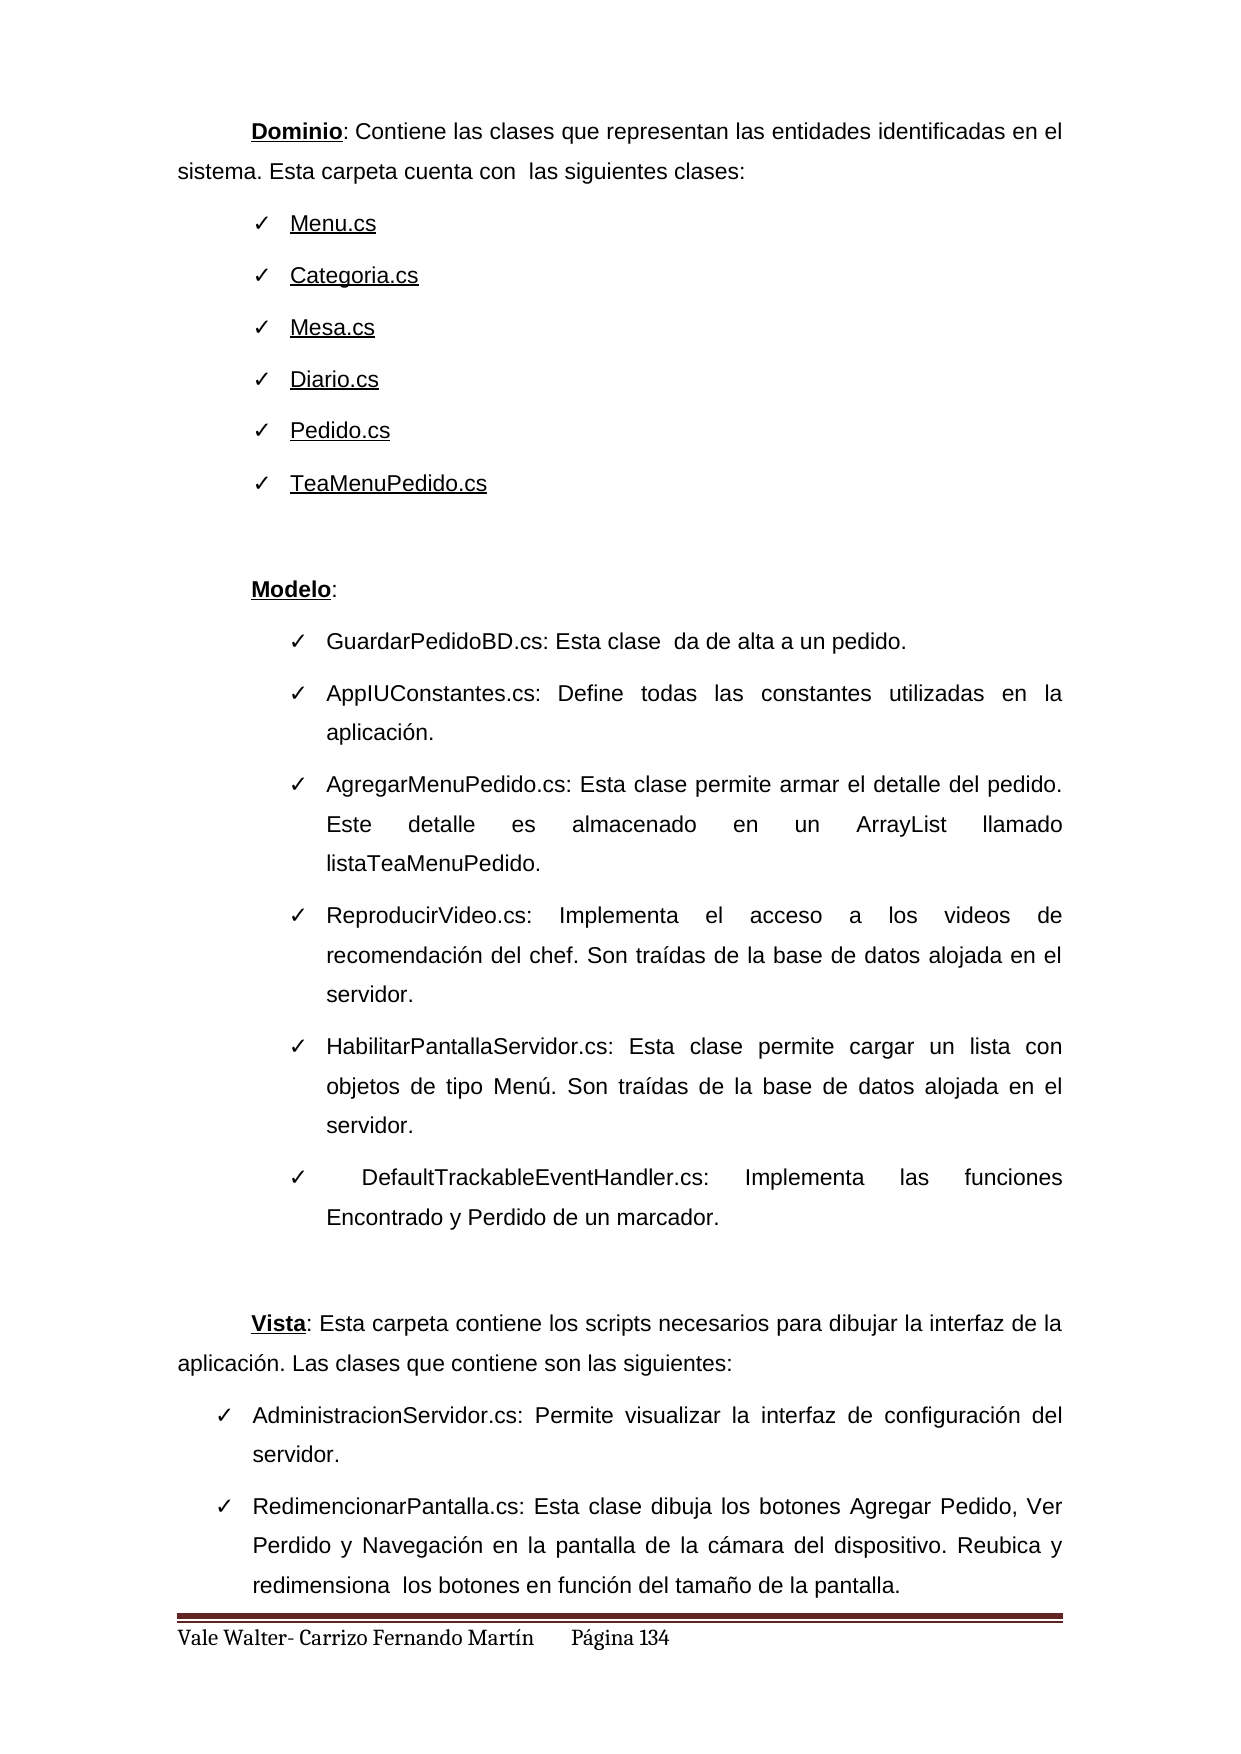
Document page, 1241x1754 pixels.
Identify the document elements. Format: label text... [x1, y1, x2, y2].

list ReproducirVideo.cs: Implementa el acceso a los videos de recomendación del chef. Son traídas de la base de datos alojada en el servidor. [288, 902, 1063, 1008]
list Menu.cs [252, 209, 1063, 236]
list DefaultTrackableEventHandler.cs: Implementa las funciones Encontrado y Perdido de un marcador. [288, 1164, 1063, 1230]
list GuardarPedidoBD.cs: Esta clase da de alta a un pedido. [288, 628, 1063, 654]
list RedimencionarPantalla.cs: Esta clase dibuja los botones Agregar Pedido, Ver Perdido y Navegación en la pantalla de la cámara del dispositivo. Reubica y redimensiona los botones en función del tamaño de la pantalla. [215, 1493, 1063, 1598]
list Diario.cs [252, 366, 1063, 392]
list Categoria.cs [252, 262, 1063, 288]
list TeaMenuPedido.cs [252, 469, 1063, 496]
list Mesa.cs [252, 313, 1063, 340]
list AppIUConstantes.cs: Define todas las constantes utilizadas en la aplicación. [288, 680, 1063, 746]
text Modelo: [177, 576, 1063, 602]
list AdministracionServidor.cs: Permite visualizar la interfaz de configuración del servidor. [215, 1402, 1063, 1467]
text Dominio: Contiene las clases que representan las entidades identificadas en el sistema. Esta carpeta cuenta con las siguientes clases: [177, 118, 1063, 184]
list Pedido.cs [252, 417, 1063, 444]
list AgregarMenuPedido.cs: Esta clase permite armar el detalle del pedido. Este detalle es almacenado en un ArrayList llamado listaTeaMenuPedido. [288, 771, 1063, 877]
list HabilitarPantallaServidor.cs: Esta clase permite cargar un lista con objetos de tipo Menú. Son traídas de la base de datos alojada en el servidor. [288, 1033, 1063, 1138]
text Vista: Esta carpeta contiene los scripts necesarios para dibujar la interfaz de la aplicación. Las clases que contiene son las siguientes: [177, 1310, 1063, 1376]
